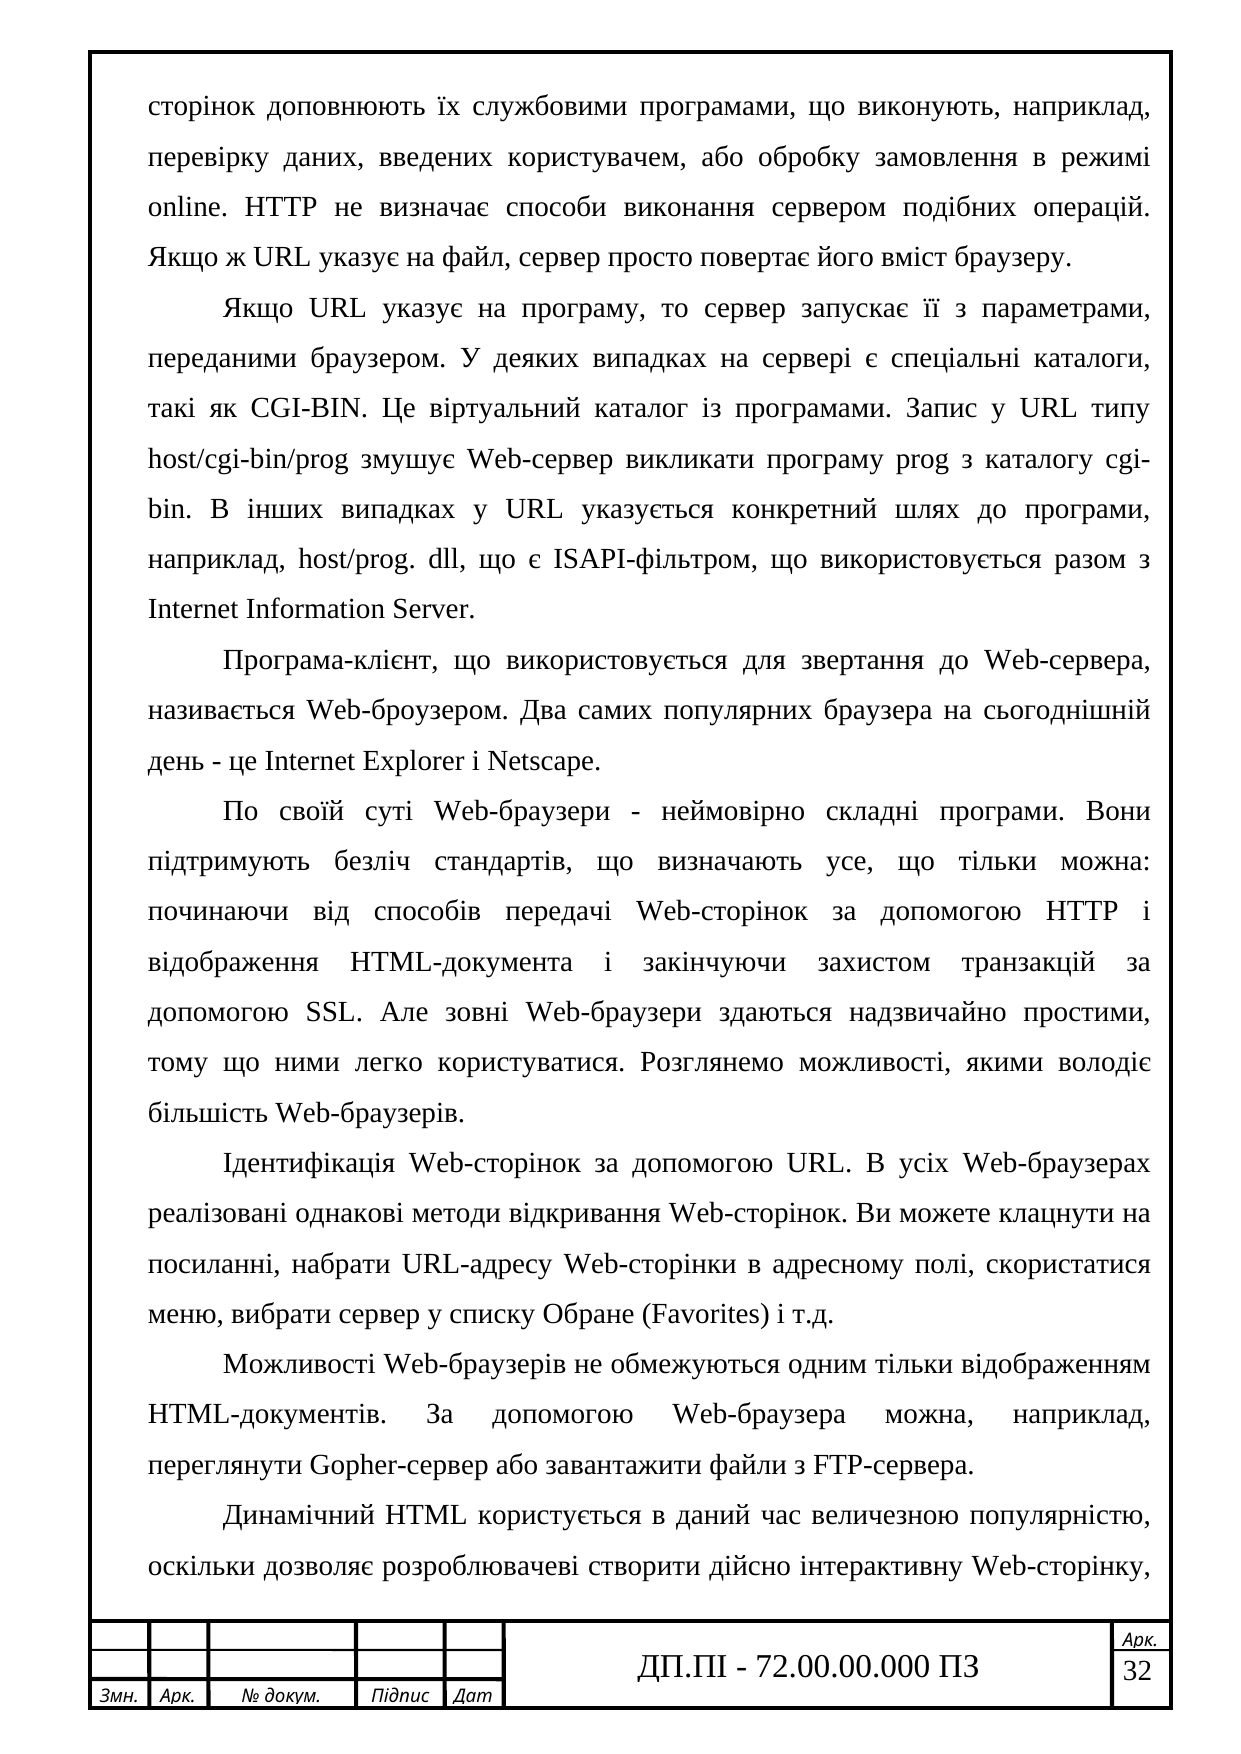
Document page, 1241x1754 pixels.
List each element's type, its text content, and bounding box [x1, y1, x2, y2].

text Програма-клієнт, що використовується для звертання до Web-сервера, називається Web-броузером. Два самих популярних браузера на сьогоднішній день - це Internet Explorer і Netscape. [148, 642, 1152, 776]
text Можливості Web-браузерів не обмежуються одним тільки відображенням HTML-документів. За допомогою Web-браузера можна, наприклад, переглянути Gopher-сервер або завантажити файли з FTP-сервера. [148, 1346, 1152, 1481]
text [148, 88, 1152, 273]
text Якщо URL указує на програму, то сервер запускає її з параметрами, переданими браузером. У деяких випадках на сервері є спеціальні каталоги, такі як CGI-BIN. Це віртуальний каталог із програмами. Запис у URL типу host/cgi-bin/prog змушує Web-сервер викликати програму prog з каталогу cgi-bin. В інших випадках у URL указується конкретний шлях до програми, наприклад, host/prog. dll, що є ISAPI-фільтром, що використовується разом з Internet Information Server. [148, 290, 1152, 625]
text По своїй суті Web-браузери - неймовірно складні програми. Вони підтримують безліч стандартів, що визначають усе, що тільки можна: починаючи від способів передачі Web-сторінок за допомогою HTTP і відображення HTML-документа і закінчуючи захистом транзакцій за допомогою SSL. Але зовні Web-браузери здаються надзвичайно простими, тому що ними легко користуватися. Розглянемо можливості, якими володіє більшість Web-браузерів. [148, 793, 1152, 1128]
text Ідентифікація Web-сторінок за допомогою URL. В усіх Web-браузерах реалізовані однакові методи відкривання Web-сторінок. Ви можете клацнути на посиланні, набрати URL-адресу Web-сторінки в адресному полі, скористатися меню, вибрати сервер у списку Обране (Favorites) і т.д. [148, 1145, 1152, 1329]
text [148, 1497, 1152, 1581]
